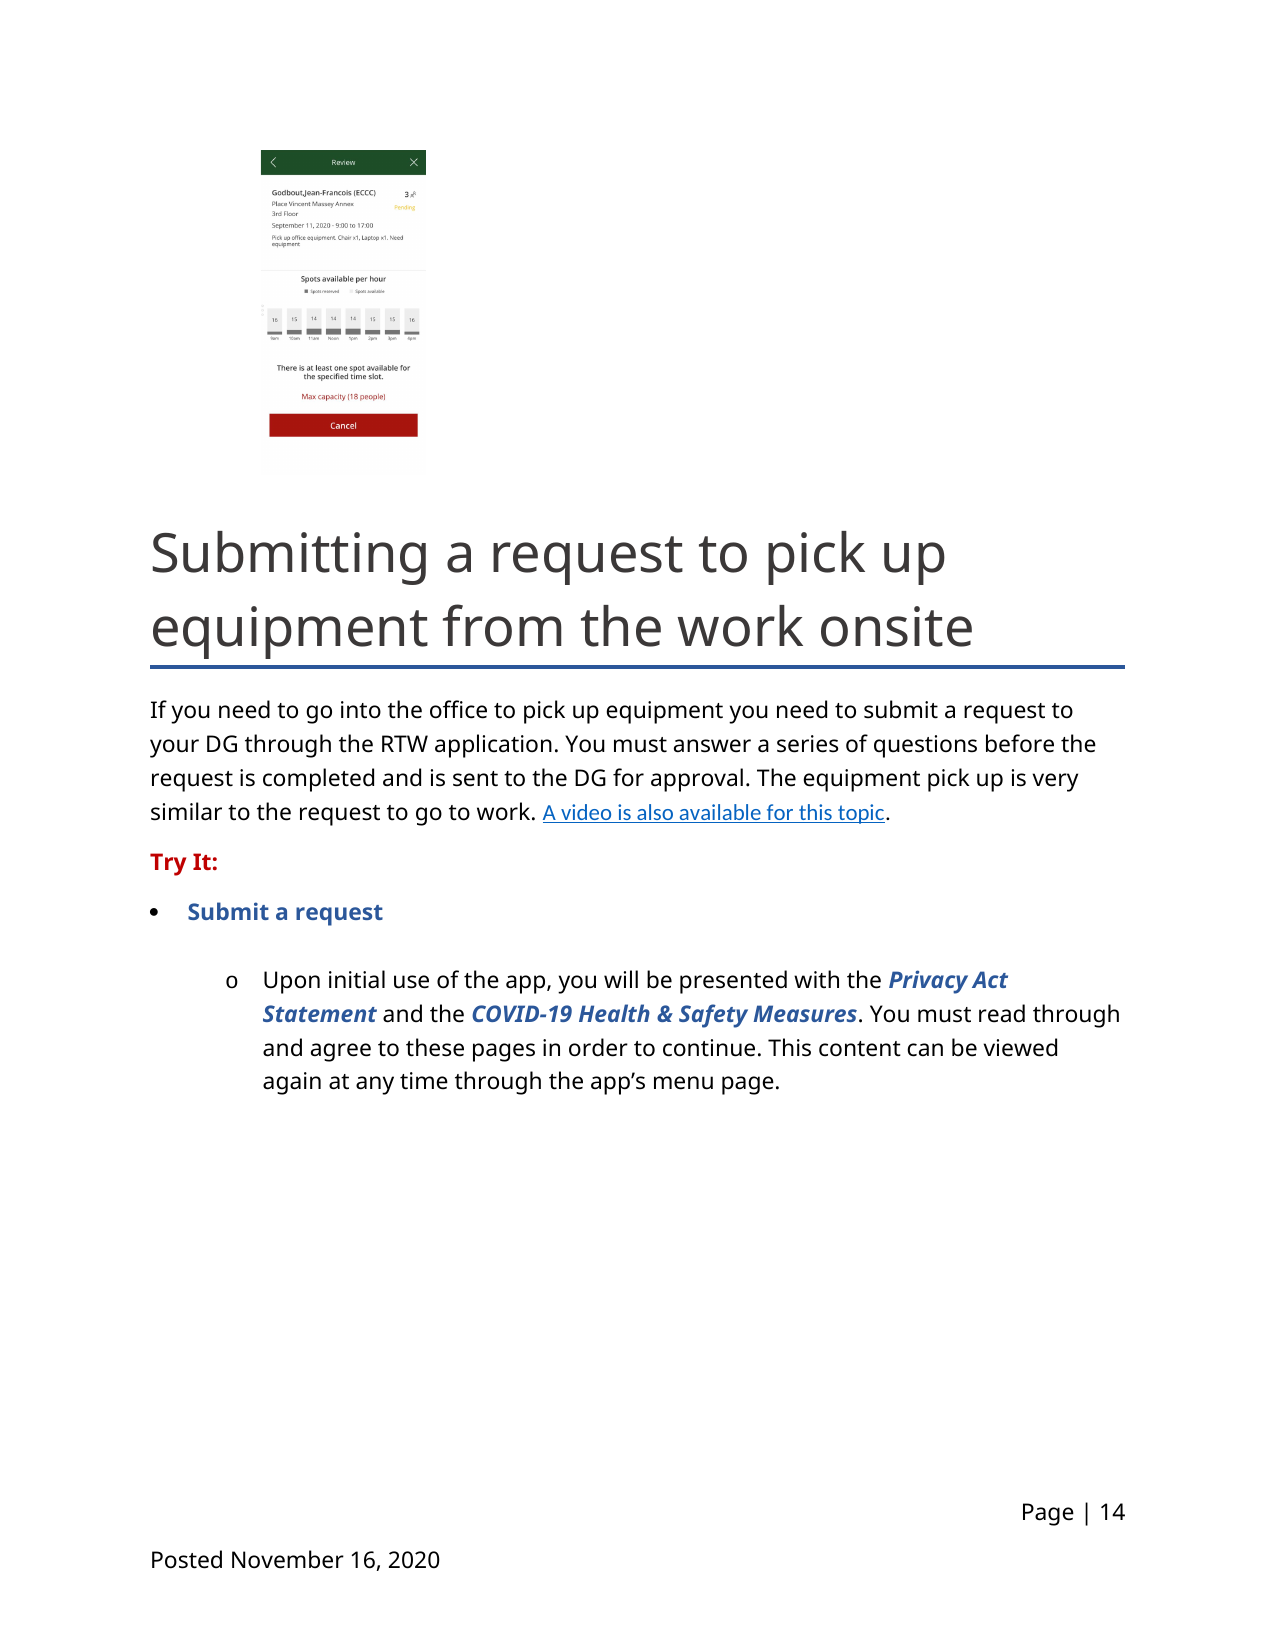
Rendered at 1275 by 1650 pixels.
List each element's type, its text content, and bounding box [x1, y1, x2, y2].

subtitle Submitting a request to pick up equipment from the work onsite [150, 515, 1125, 665]
list Upon initial use of the app, you will be presented with the Privacy Act Statement and the COVID-19 Health & Safety Measures. You must read through and agree to these pages in order to continue. This content can be viewed again at any time through the app’s menu page. [225, 964, 1125, 1096]
text If you need to go into the office to pick up equipment you need to submit a request to your DG through the RTW application. You must answer a series of questions before the request is completed and is sent to the DG for approval. The equipment pick up is very similar to the request to go to work. A video is also available for this topic. [150, 694, 1125, 827]
text Try It: [150, 846, 1125, 877]
picture [260, 150, 426, 475]
list Submit a request [150, 896, 1125, 928]
